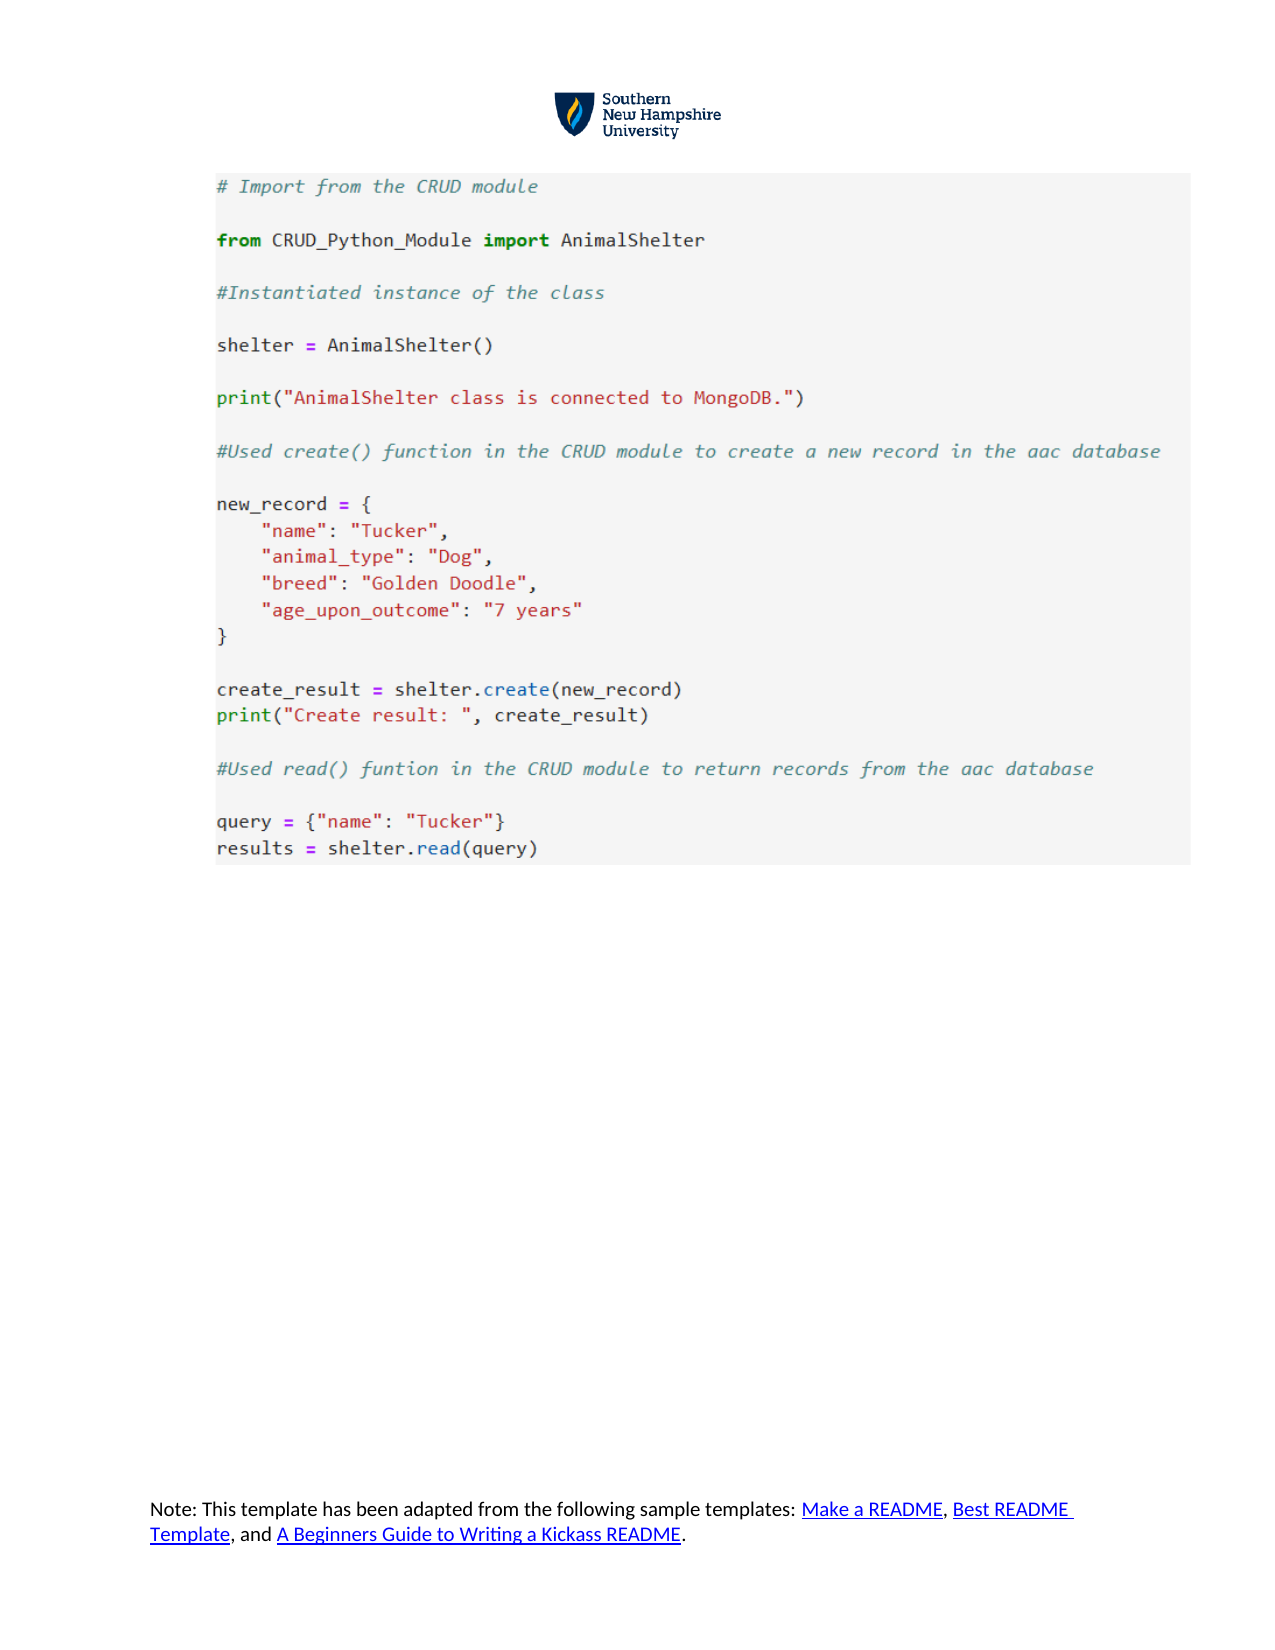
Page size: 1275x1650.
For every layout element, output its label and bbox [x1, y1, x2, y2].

picture [215, 173, 1191, 865]
picture [546, 75, 729, 154]
